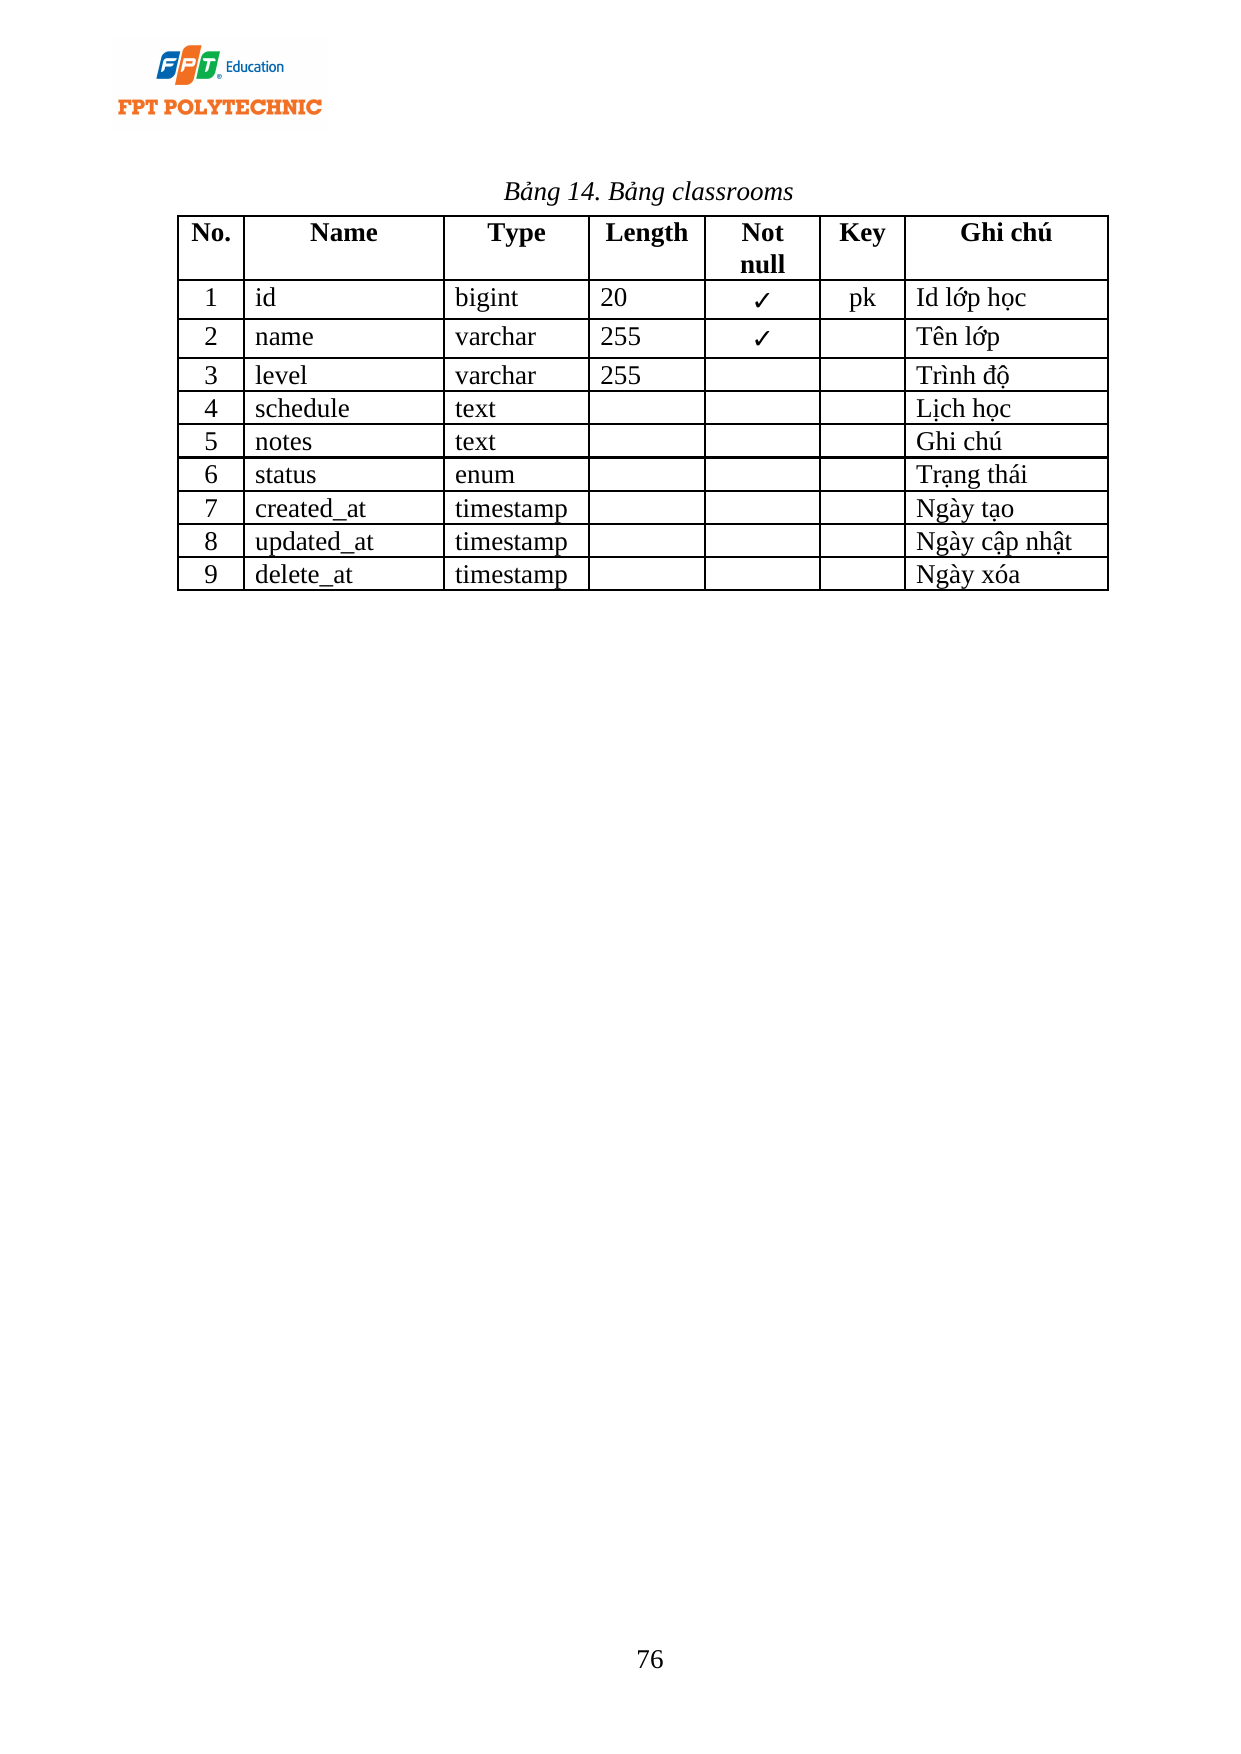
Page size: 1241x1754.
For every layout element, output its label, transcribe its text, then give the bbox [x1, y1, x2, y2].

table_cell created_at [245, 492, 443, 523]
table_cell [821, 425, 904, 456]
table_cell timestamp [445, 558, 588, 589]
table_cell 255 [590, 320, 704, 357]
subtitle Bảng 14. Bảng classrooms [177, 175, 1122, 206]
table_cell Trạng thái [906, 459, 1107, 490]
table_cell ✓ [706, 320, 819, 357]
table_cell 9 [179, 558, 243, 589]
table_cell [821, 492, 904, 523]
table_cell 5 [179, 425, 243, 456]
table_cell 2 [179, 320, 243, 357]
table_cell ✓ [706, 281, 819, 318]
table_cell Tên lớp [906, 320, 1107, 357]
table_header Type [445, 217, 588, 279]
table_cell [706, 558, 819, 589]
table_cell text [445, 425, 588, 456]
table_cell [821, 459, 904, 490]
table_cell [706, 459, 819, 490]
table_cell Ngày cập nhật [906, 525, 1107, 556]
table_cell [821, 525, 904, 556]
table_cell Trình độ [906, 359, 1107, 390]
table_cell id [245, 281, 443, 318]
table_cell [590, 525, 704, 556]
table_cell [821, 558, 904, 589]
table_cell Ghi chú [906, 425, 1107, 456]
table_cell [590, 492, 704, 523]
table_cell [590, 392, 704, 423]
table_cell level [245, 359, 443, 390]
table_cell [706, 492, 819, 523]
table_cell varchar [445, 320, 588, 357]
picture [111, 36, 329, 131]
table_cell 3 [179, 359, 243, 390]
table_cell [821, 392, 904, 423]
table_cell timestamp [445, 525, 588, 556]
table_cell name [245, 320, 443, 357]
table_header Ghi chú [906, 217, 1107, 279]
table_cell [821, 320, 904, 357]
table_cell 8 [179, 525, 243, 556]
table_cell updated_at [245, 525, 443, 556]
table_cell [590, 425, 704, 456]
table_cell enum [445, 459, 588, 490]
table_cell [706, 525, 819, 556]
table_cell 1 [179, 281, 243, 318]
table_cell delete_at [245, 558, 443, 589]
table_cell Ngày xóa [906, 558, 1107, 589]
table_cell notes [245, 425, 443, 456]
table_cell [706, 425, 819, 456]
table_cell Id lớp học [906, 281, 1107, 318]
table_cell [821, 359, 904, 390]
table_header Key [821, 217, 904, 279]
table_cell schedule [245, 392, 443, 423]
table_cell 255 [590, 359, 704, 390]
table_header Not null [706, 217, 819, 279]
table_cell [706, 359, 819, 390]
table_cell bigint [445, 281, 588, 318]
table_cell [590, 459, 704, 490]
table_header No. [179, 217, 243, 279]
table_cell 4 [179, 392, 243, 423]
table_cell [706, 392, 819, 423]
table_cell 7 [179, 492, 243, 523]
table_cell pk [821, 281, 904, 318]
table_header Length [590, 217, 704, 279]
table_cell 20 [590, 281, 704, 318]
table_cell status [245, 459, 443, 490]
table_cell varchar [445, 359, 588, 390]
table_cell 6 [179, 459, 243, 490]
table_cell [590, 558, 704, 589]
table_cell Lịch học [906, 392, 1107, 423]
table_cell text [445, 392, 588, 423]
table_cell Ngày tạo [906, 492, 1107, 523]
table_cell timestamp [445, 492, 588, 523]
table_header Name [245, 217, 443, 279]
